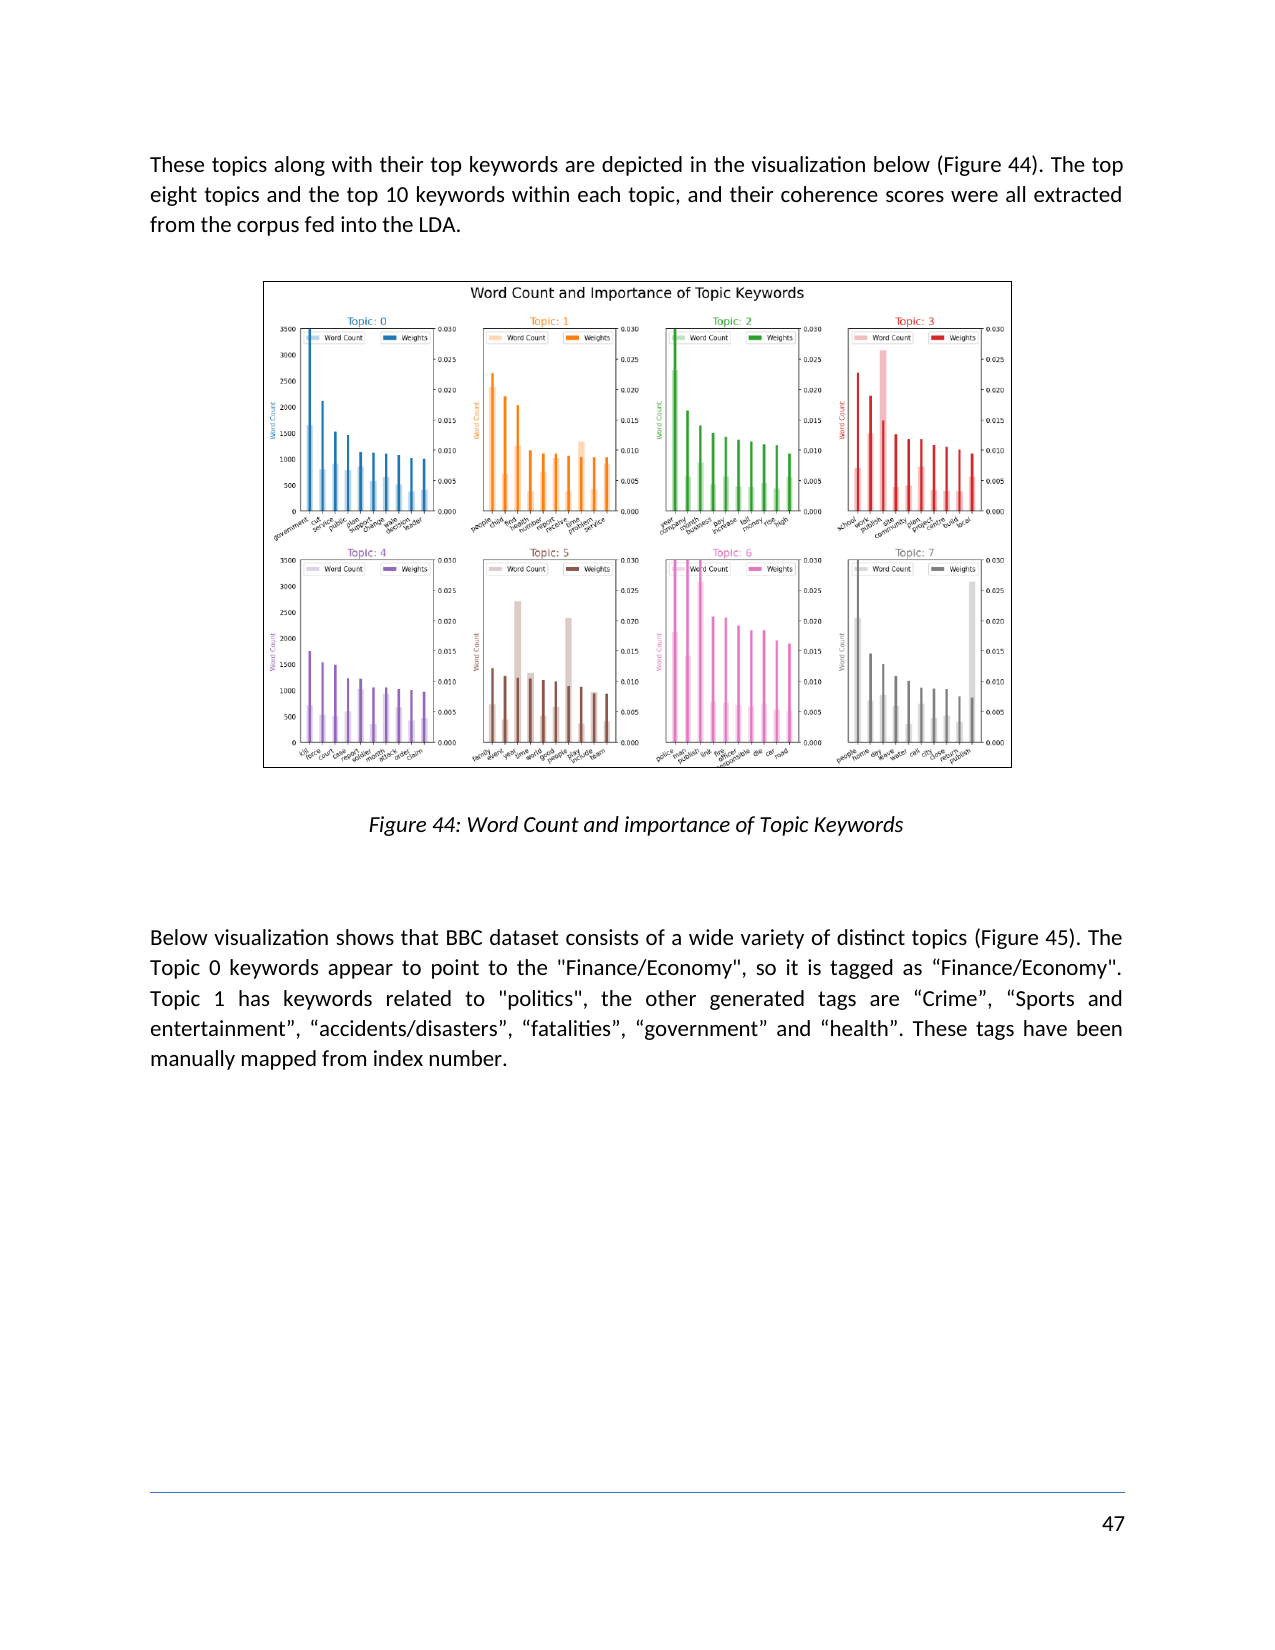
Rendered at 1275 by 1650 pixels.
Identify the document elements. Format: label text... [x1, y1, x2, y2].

text Below visualization shows that BBC dataset consists of a wide variety of distinct topics (Figure 45). The Topic 0 keywords appear to point to the "Finance/Economy", so it is tagged as “Finance/Economy". Topic 1 has keywords related to "politics", the other generated tags are “Crime”, “Sports and entertainment”, “accidents/disasters”, “fatalities”, “government” and “health”. These tags have been manually mapped from index number. [150, 923, 1125, 1072]
picture [264, 282, 1011, 767]
text Figure 44: Word Count and importance of Topic Keywords [150, 810, 1125, 838]
text These topics along with their top keywords are depicted in the visualization below (Figure 44). The top eight topics and the top 10 keywords within each topic, and their coherence scores were all extracted from the corpus fed into the LDA. [150, 150, 1125, 238]
